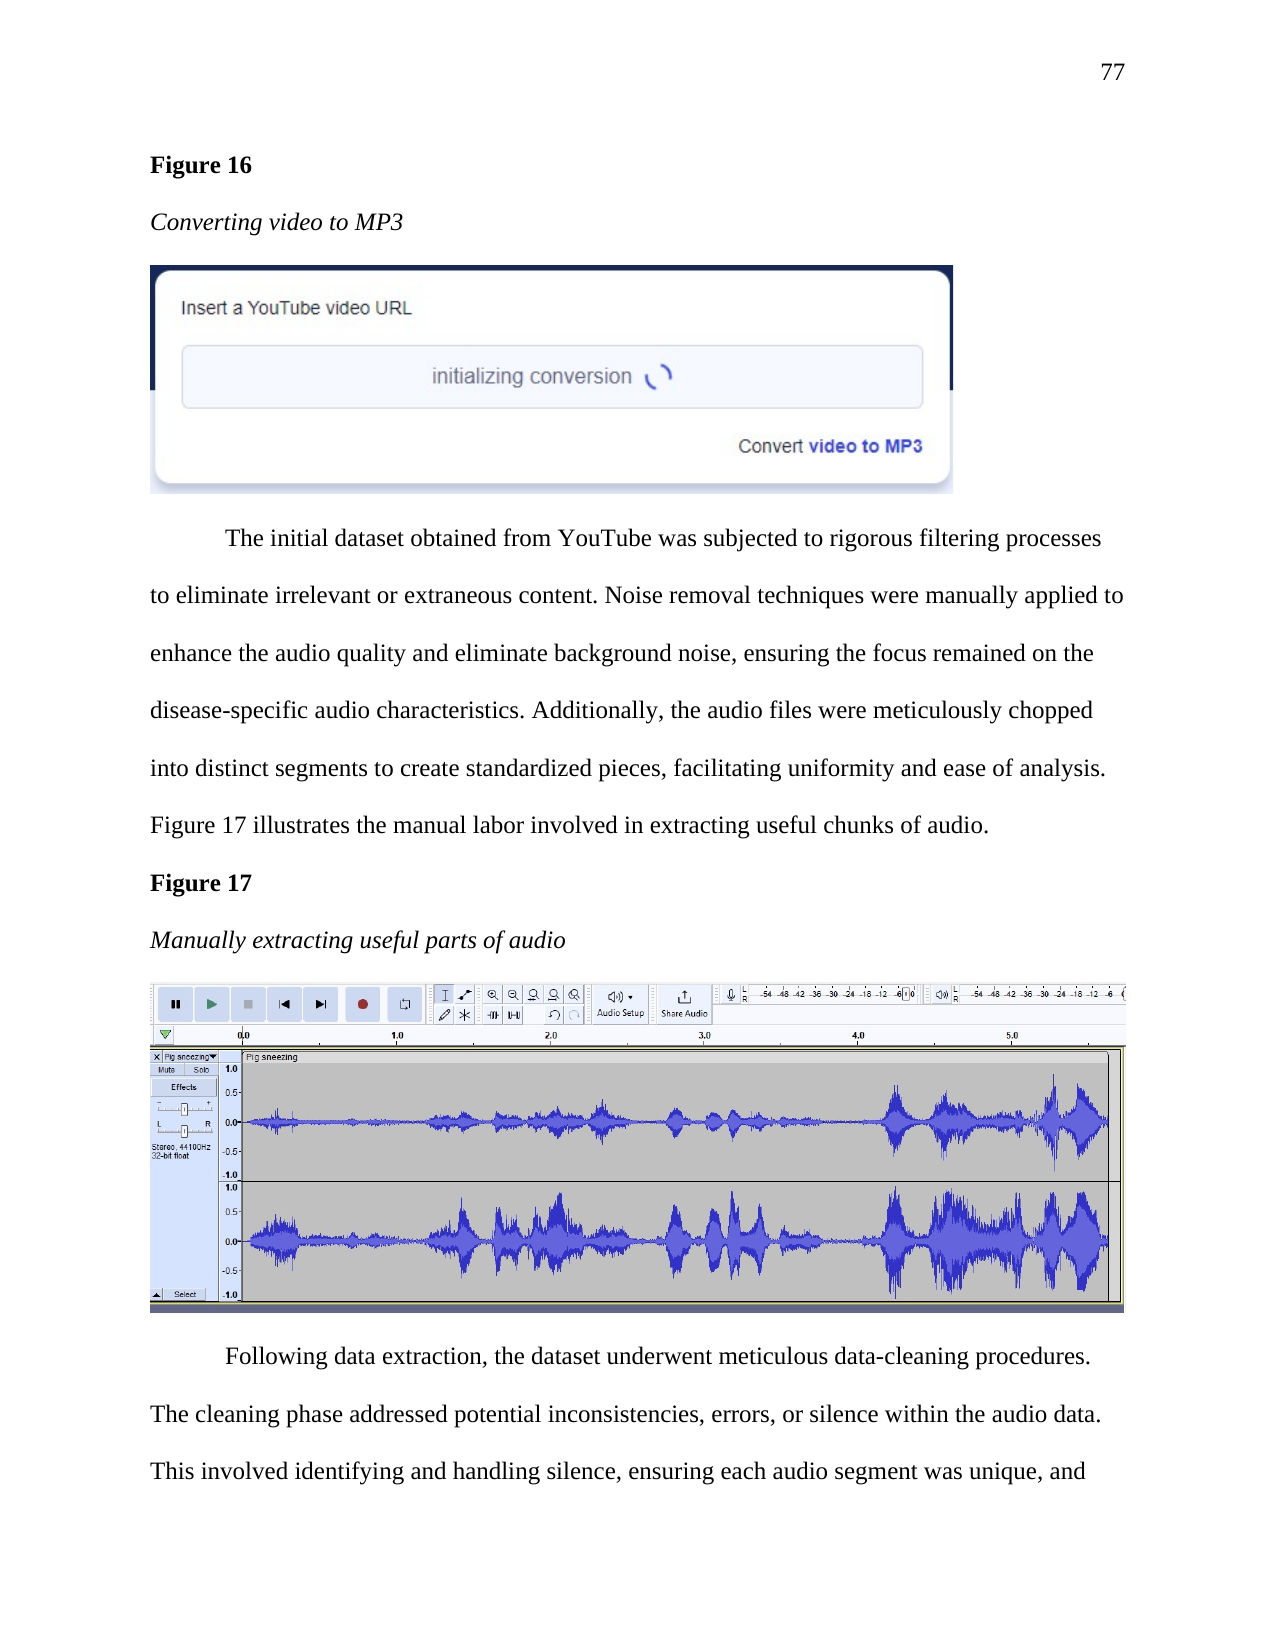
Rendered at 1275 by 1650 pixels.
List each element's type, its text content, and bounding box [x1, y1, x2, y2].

picture [150, 982, 1126, 1313]
text The initial dataset obtained from YouTube was subjected to rigorous filtering processes to eliminate irrelevant or extraneous content. Noise removal techniques were manually applied to enhance the audio quality and eliminate background noise, ensuring the focus remained on the disease-specific audio characteristics. Additionally, the audio files were meticulously chopped into distinct segments to create standardized pieces, facilitating uniformity and ease of analysis. Figure 17 illustrates the manual labor involved in extracting useful chunks of audio. [150, 523, 1125, 839]
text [150, 1341, 1125, 1485]
picture [150, 265, 954, 494]
text Figure 16 [150, 150, 1125, 179]
text Manually extracting useful parts of audio [150, 925, 1125, 954]
text Figure 17 [150, 868, 1125, 896]
text Converting video to MP3 [150, 207, 1125, 236]
